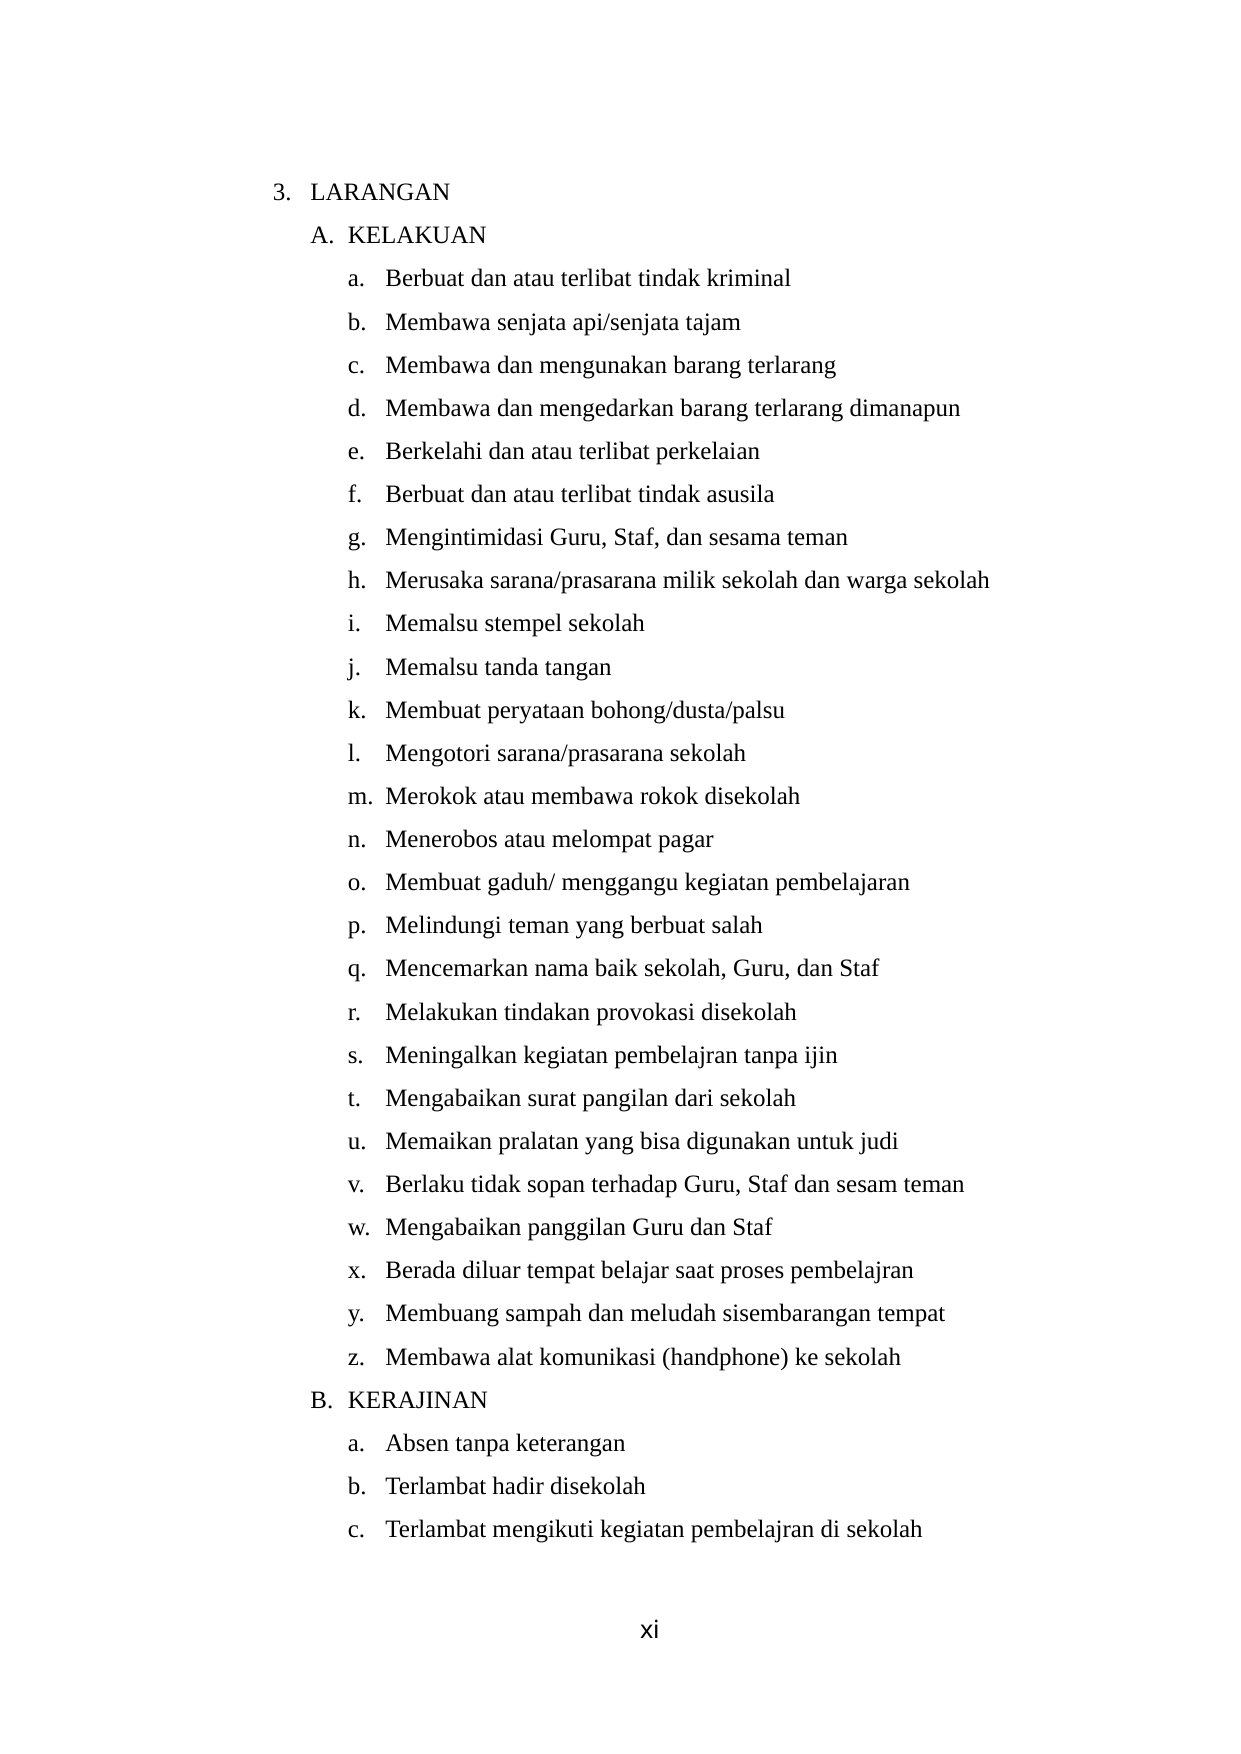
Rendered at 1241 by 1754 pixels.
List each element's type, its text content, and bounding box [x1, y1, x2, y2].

list Meningalkan kegiatan pembelajran tanpa ijin [348, 1040, 1063, 1068]
list Melindungi teman yang berbuat salah [348, 910, 1063, 939]
list Memalsu tanda tangan [348, 652, 1063, 680]
list Berbuat dan atau terlibat tindak kriminal [348, 263, 1063, 292]
list KERAJINAN [310, 1385, 1063, 1413]
list Berada diluar tempat belajar saat proses pembelajran [348, 1255, 1063, 1284]
list Membawa alat komunikasi (handphone) ke sekolah [348, 1342, 1063, 1370]
list Membuat peryataan bohong/dusta/palsu [348, 695, 1063, 723]
list Terlambat hadir disekolah [348, 1471, 1063, 1500]
list Berkelahi dan atau terlibat perkelaian [348, 436, 1063, 465]
list Berlaku tidak sopan terhadap Guru, Staf dan sesam teman [348, 1169, 1063, 1198]
list Mengintimidasi Guru, Staf, dan sesama teman [348, 522, 1063, 551]
list Mencemarkan nama baik sekolah, Guru, dan Staf [348, 953, 1063, 982]
list LARANGAN [273, 177, 1063, 206]
list Membuat gaduh/ menggangu kegiatan pembelajaran [348, 867, 1063, 896]
list Mengabaikan panggilan Guru dan Staf [348, 1212, 1063, 1241]
list Absen tanpa keterangan [348, 1428, 1063, 1457]
list Merokok atau membawa rokok disekolah [348, 781, 1063, 810]
list Memalsu stempel sekolah [348, 608, 1063, 637]
list Melakukan tindakan provokasi disekolah [348, 997, 1063, 1025]
list KELAKUAN [310, 220, 1063, 249]
list Berbuat dan atau terlibat tindak asusila [348, 479, 1063, 508]
list Mengotori sarana/prasarana sekolah [348, 738, 1063, 767]
list Menerobos atau melompat pagar [348, 824, 1063, 853]
list Membawa dan mengunakan barang terlarang [348, 350, 1063, 378]
list Memaikan pralatan yang bisa digunakan untuk judi [348, 1126, 1063, 1155]
list Mengabaikan surat pangilan dari sekolah [348, 1083, 1063, 1112]
list Membawa senjata api/senjata tajam [348, 307, 1063, 335]
list Terlambat mengikuti kegiatan pembelajran di sekolah [348, 1514, 1063, 1543]
list Merusaka sarana/prasarana milik sekolah dan warga sekolah [348, 565, 1063, 594]
list Membuang sampah dan meludah sisembarangan tempat [348, 1298, 1063, 1327]
list Membawa dan mengedarkan barang terlarang dimanapun [348, 393, 1063, 422]
